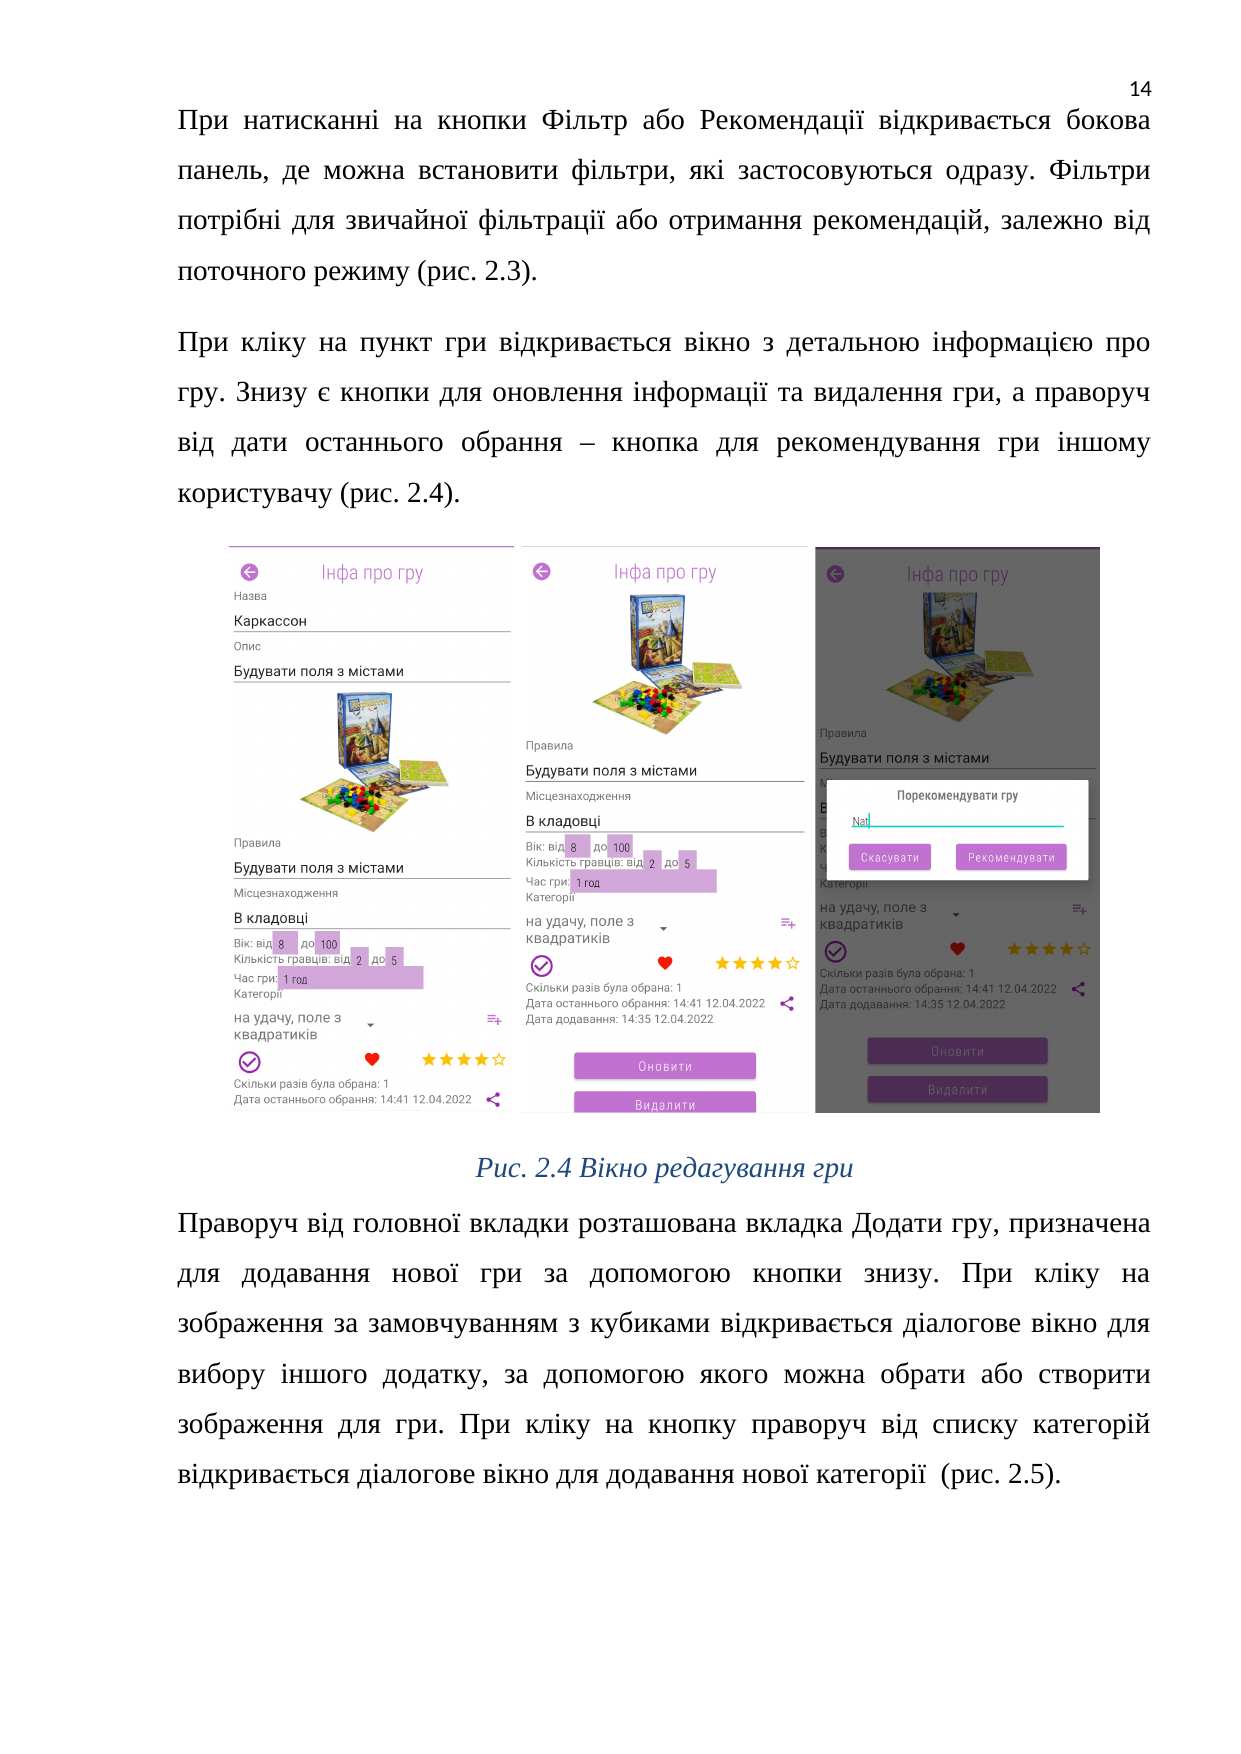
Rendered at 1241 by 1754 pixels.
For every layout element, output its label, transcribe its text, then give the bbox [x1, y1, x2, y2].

picture [815, 547, 1100, 1113]
picture [229, 546, 515, 1113]
text При кліку на пункт гри відкривається вікно з детальною інформацією про гру. Знизу є кнопки для оновлення інформації та видалення гри, а праворуч від дати останнього обрання – кнопка для рекомендування гри іншому користувачу (рис. 2.4). [177, 324, 1152, 508]
text При натисканні на кнопки Фільтр або Рекомендації відкривається бокова панель, де можна встановити фільтри, які застосовуються одразу. Фільтри потрібні для звичайної фільтрації або отримання рекомендацій, залежно від поточного режиму (рис. 2.3). [177, 102, 1152, 286]
text Рис. 2.4 Вікно редагування гри [177, 1150, 1152, 1184]
text Праворуч від головної вкладки розташована вкладка Додати гру, призначена для додавання нової гри за допомогою кнопки знизу. При кліку на зображення за замовчуванням з кубиками відкривається діалогове вікно для вибору іншого додатку, за допомогою якого можна обрати або створити зображення для гри. При кліку на кнопку праворуч від списку категорій відкривається діалогове вікно для додавання нової категорії (рис. 2.5). [177, 1205, 1152, 1490]
picture [521, 546, 809, 1113]
